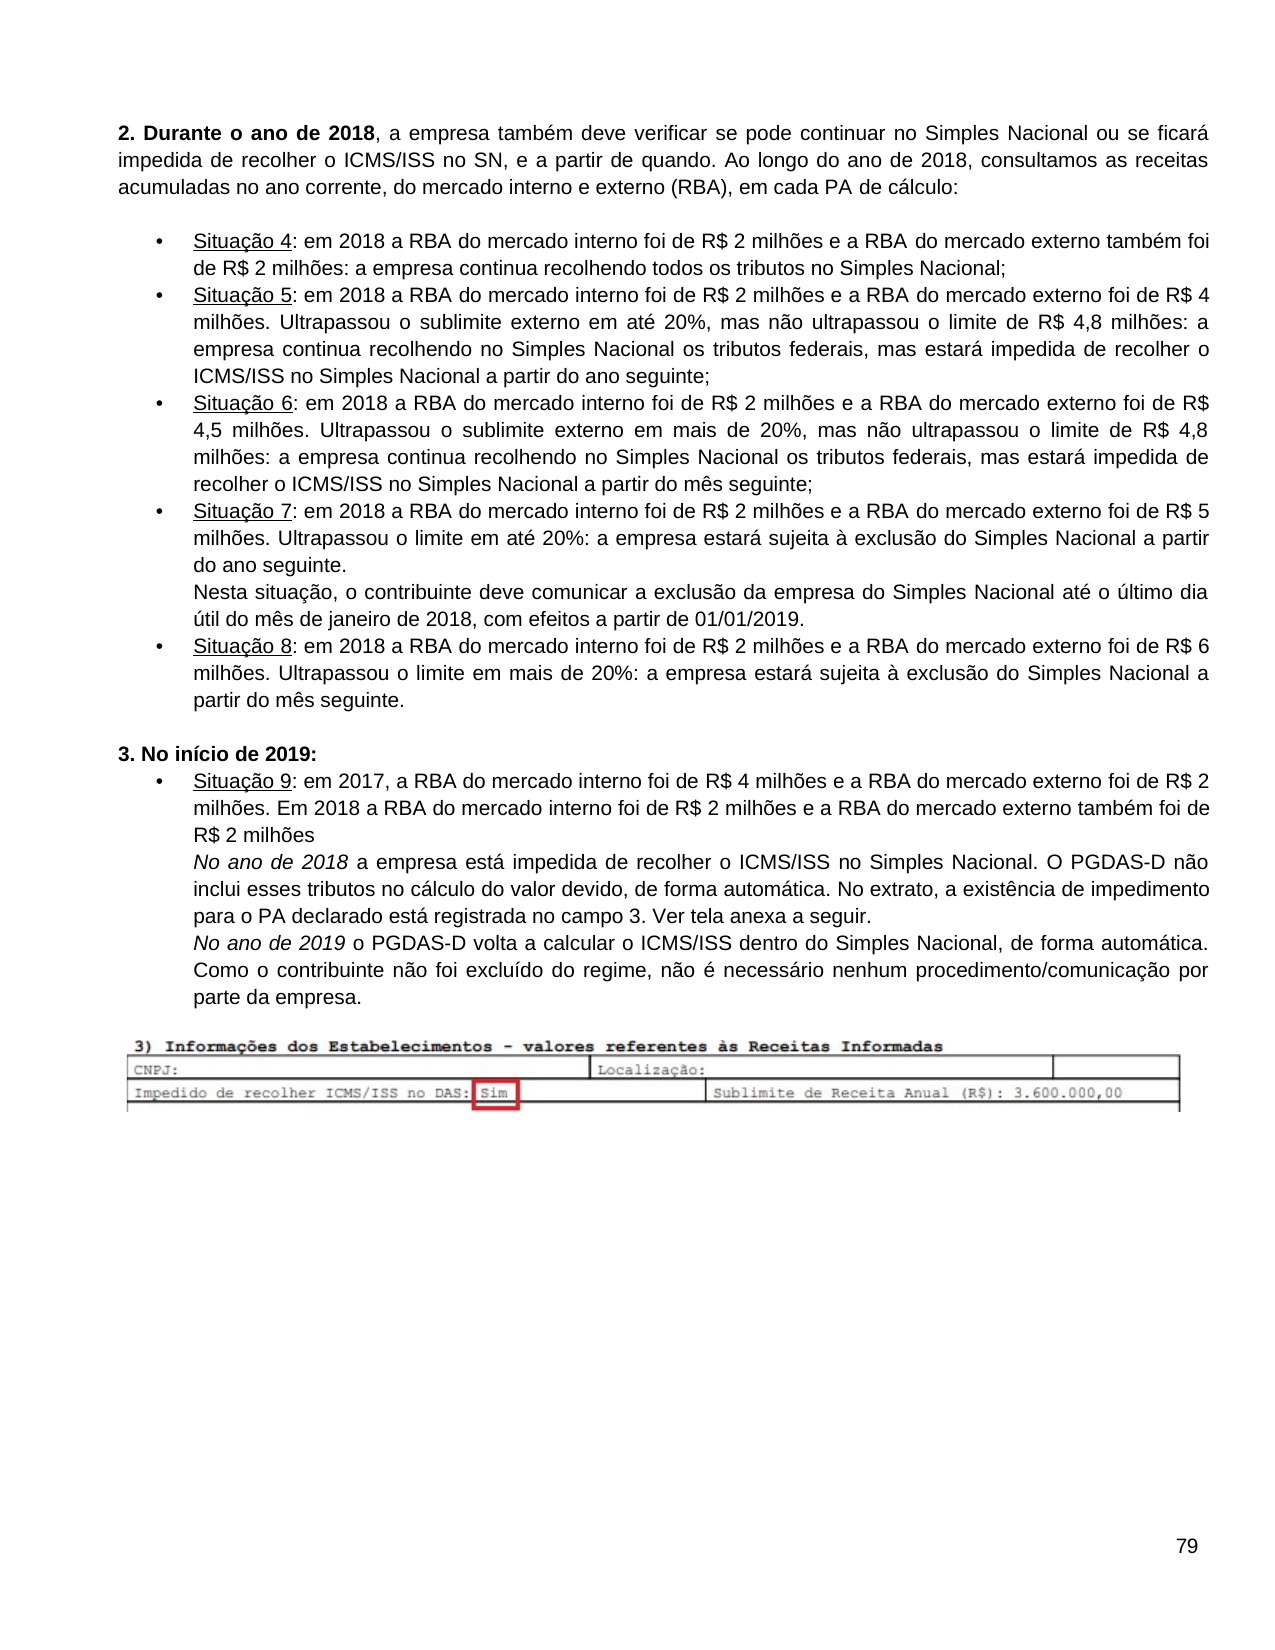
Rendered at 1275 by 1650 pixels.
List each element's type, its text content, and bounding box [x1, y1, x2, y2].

picture [126, 1040, 1182, 1112]
list Situação 4: em 2018 a RBA do mercado interno foi de R$ 2 milhões e a RBA do mercado externo também foi de R$ 2 milhões: a empresa continua recolhendo todos os tributos no Simples Nacional; [156, 229, 1210, 280]
list Situação 6: em 2018 a RBA do mercado interno foi de R$ 2 milhões e a RBA do mercado externo foi de R$ 4,5 milhões. Ultrapassou o sublimite externo em mais de 20%, mas não ultrapassou o limite de R$ 4,8 milhões: a empresa continua recolhendo no Simples Nacional os tributos federais, mas estará impedida de recolher o ICMS/ISS no Simples Nacional a partir do mês seguinte; [156, 391, 1210, 496]
list Durante o ano de 2018, a empresa também deve verificar se pode continuar no Simples Nacional ou se ficará impedida de recolher o ICMS/ISS no SN, e a partir de quando. Ao longo do ano de 2018, consultamos as receitas acumuladas no ano corrente, do mercado interno e externo (RBA), em cada PA de cálculo: [118, 121, 1210, 199]
text No ano de 2019 o PGDAS-D volta a calcular o ICMS/ISS dentro do Simples Nacional, de forma automática. Como o contribuinte não foi excluído do regime, não é necessário nenhum procedimento/comunicação por parte da empresa. [193, 931, 1210, 1009]
subtitle No início de 2019: [118, 742, 1227, 766]
list Situação 9: em 2017, a RBA do mercado interno foi de R$ 4 milhões e a RBA do mercado externo foi de R$ 2 milhões. Em 2018 a RBA do mercado interno foi de R$ 2 milhões e a RBA do mercado externo também foi de R$ 2 milhões [156, 769, 1211, 847]
list Situação 8: em 2018 a RBA do mercado interno foi de R$ 2 milhões e a RBA do mercado externo foi de R$ 6 milhões. Ultrapassou o limite em mais de 20%: a empresa estará sujeita à exclusão do Simples Nacional a partir do mês seguinte. [156, 634, 1210, 712]
text Nesta situação, o contribuinte deve comunicar a exclusão da empresa do Simples Nacional até o último dia útil do mês de janeiro de 2018, com efeitos a partir de 01/01/2019. [193, 580, 1210, 631]
list Situação 5: em 2018 a RBA do mercado interno foi de R$ 2 milhões e a RBA do mercado externo foi de R$ 4 milhões. Ultrapassou o sublimite externo em até 20%, mas não ultrapassou o limite de R$ 4,8 milhões: a empresa continua recolhendo no Simples Nacional os tributos federais, mas estará impedida de recolher o ICMS/ISS no Simples Nacional a partir do ano seguinte; [156, 283, 1211, 388]
text No ano de 2018 a empresa está impedida de recolher o ICMS/ISS no Simples Nacional. O PGDAS-D não inclui esses tributos no cálculo do valor devido, de forma automática. No extrato, a existência de impedimento para o PA declarado está registrada no campo 3. Ver tela anexa a seguir. [193, 850, 1210, 928]
list Situação 7: em 2018 a RBA do mercado interno foi de R$ 2 milhões e a RBA do mercado externo foi de R$ 5 milhões. Ultrapassou o limite em até 20%: a empresa estará sujeita à exclusão do Simples Nacional a partir do ano seguinte. [156, 499, 1210, 577]
